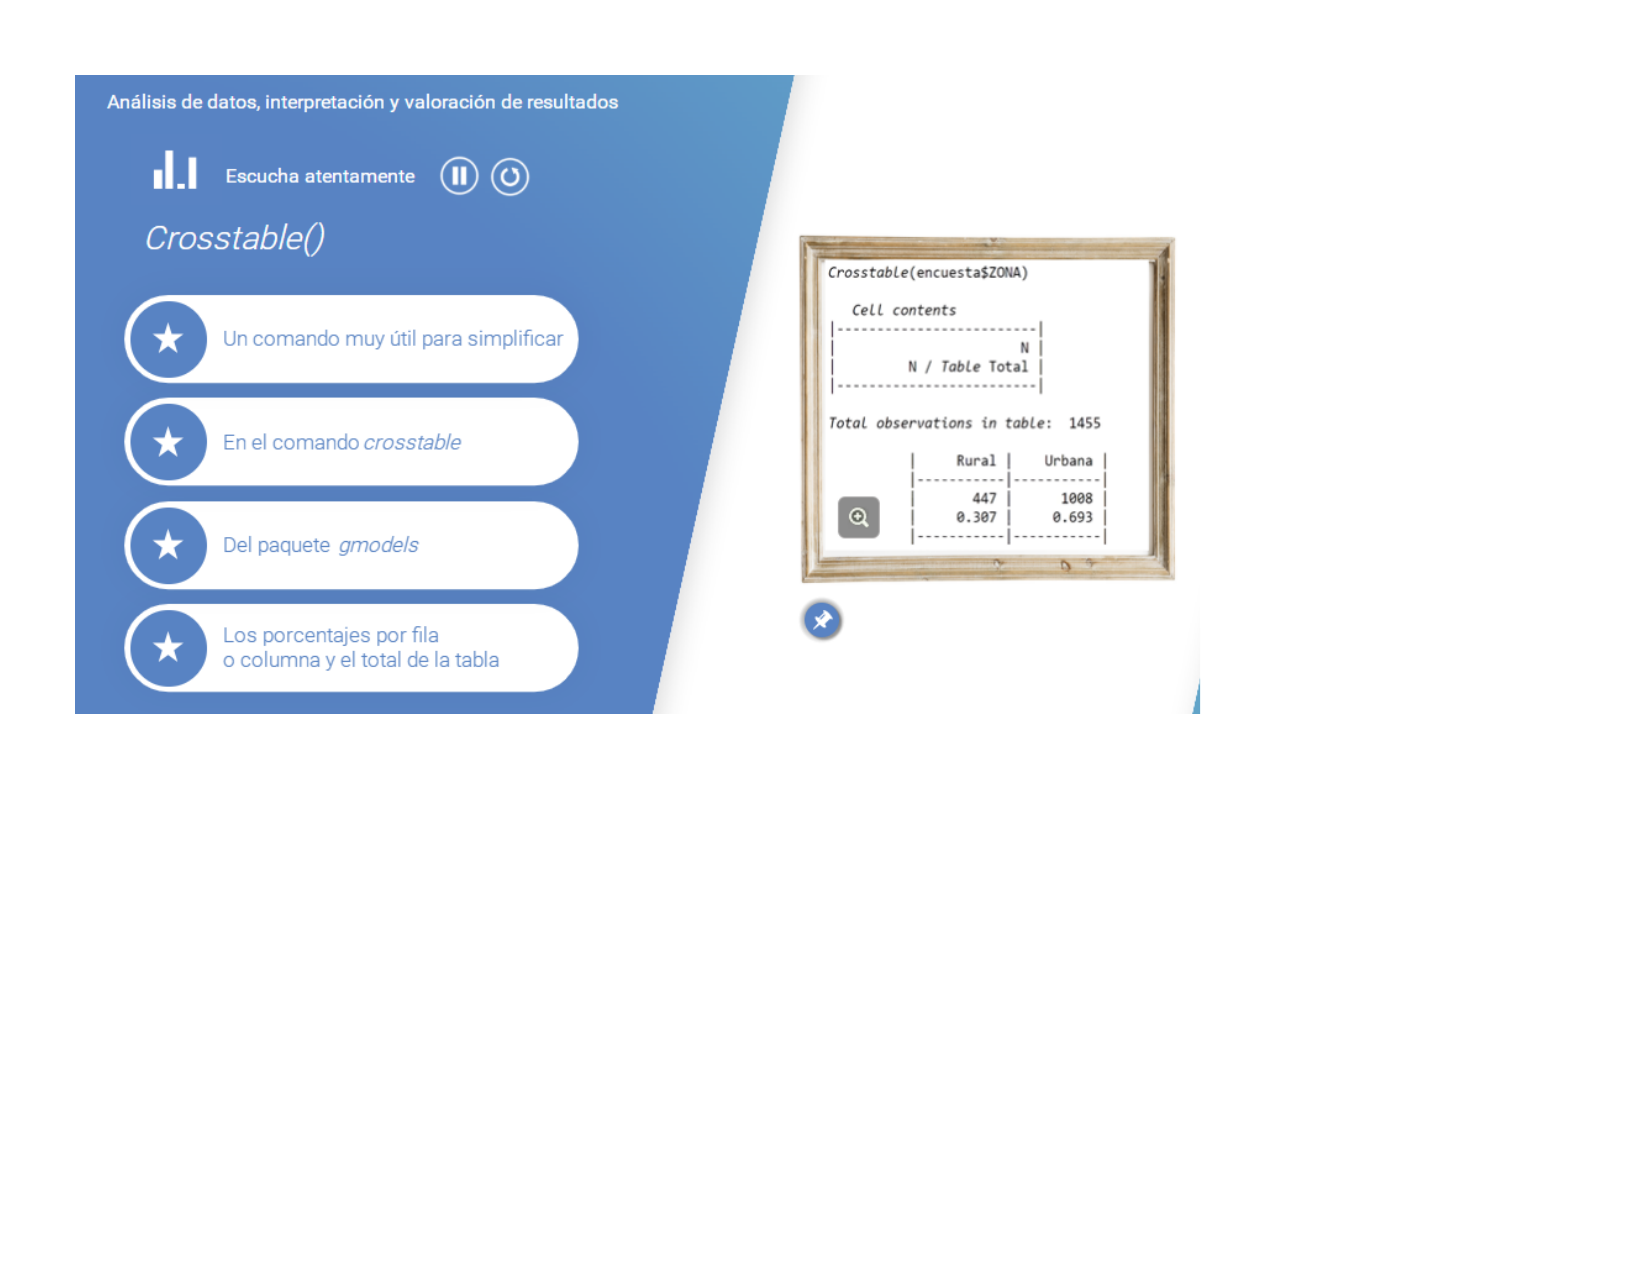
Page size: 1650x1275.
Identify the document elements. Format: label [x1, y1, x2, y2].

picture [75, 75, 1200, 714]
